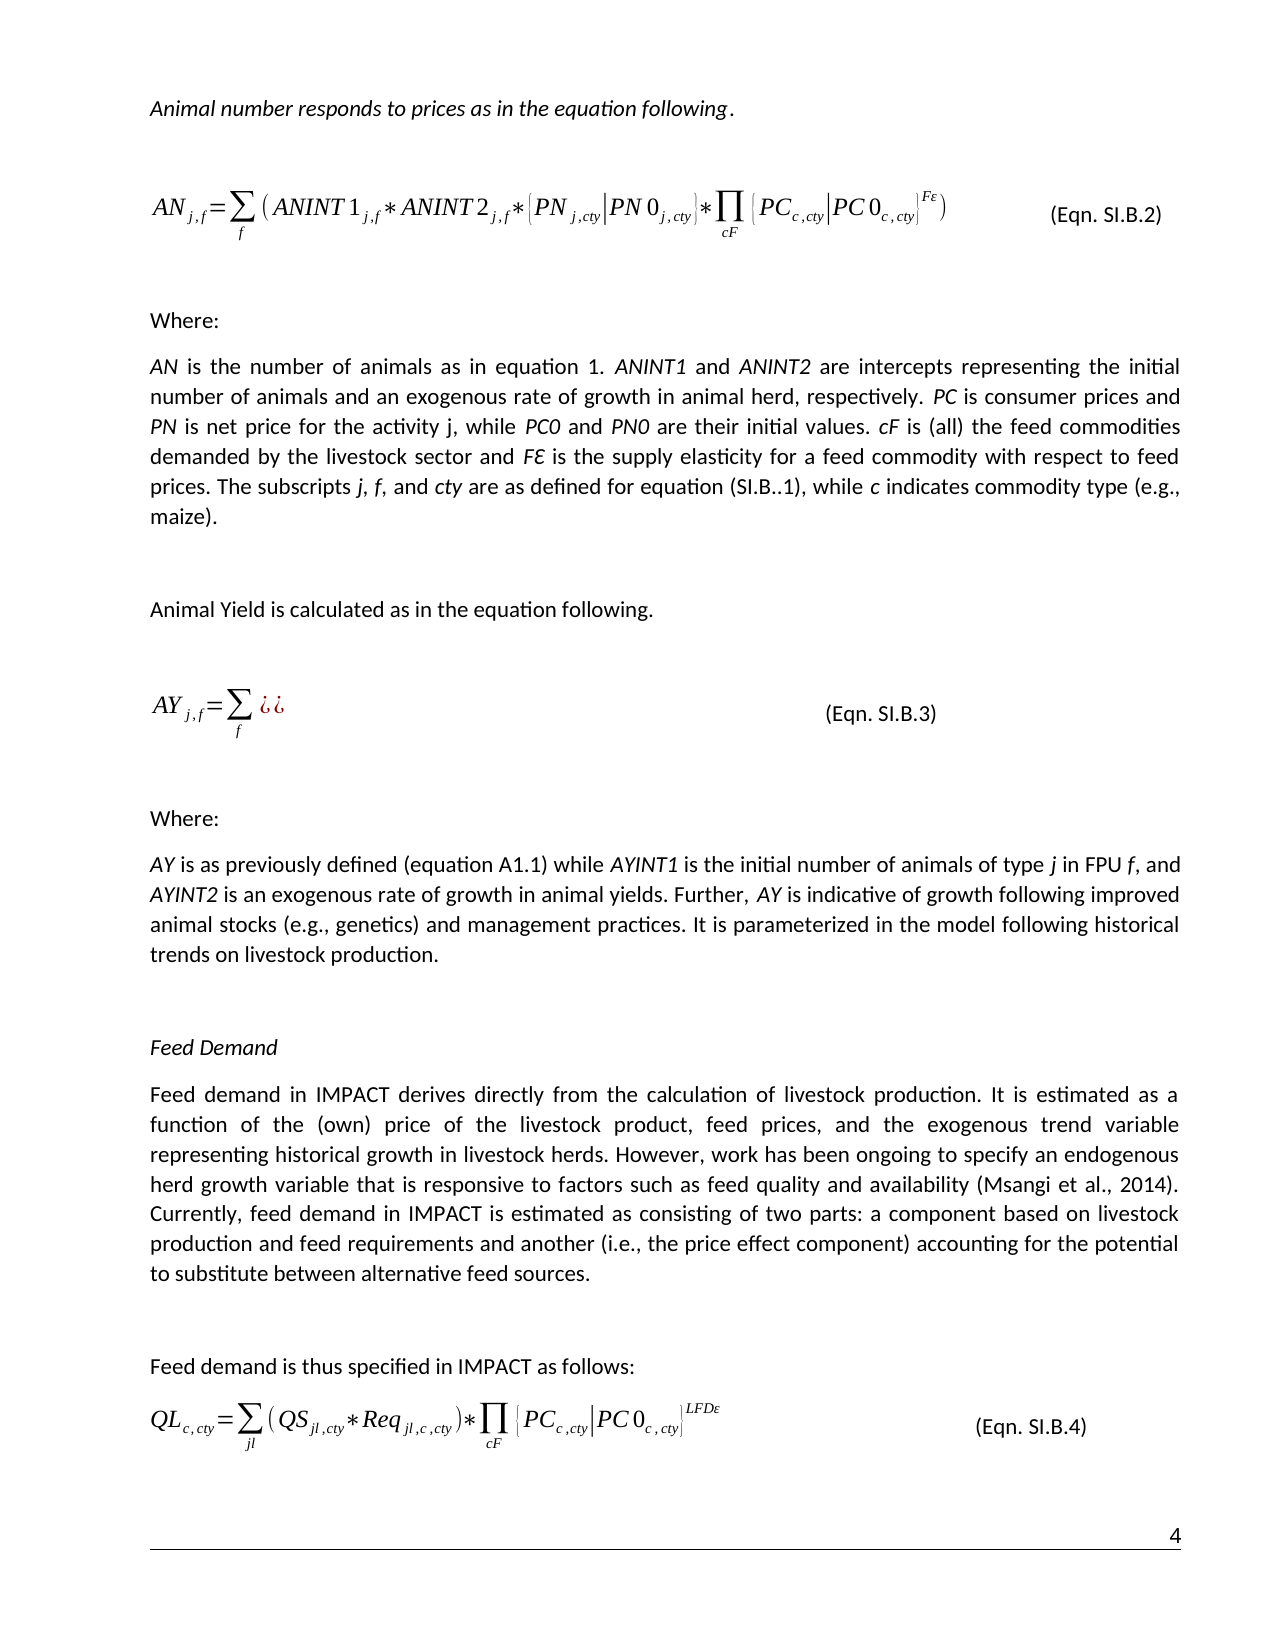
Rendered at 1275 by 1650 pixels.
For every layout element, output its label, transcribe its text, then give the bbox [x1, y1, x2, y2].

text Feed demand in IMPACT derives directly from the calculation of livestock production. It is estimated as a function of the (own) price of the livestock product, feed prices, and the exogenous trend variable representing historical growth in livestock herds. However, work has been ongoing to specify an endogenous herd growth variable that is responsive to factors such as feed quality and availability (Msangi et al., 2014). Currently, feed demand in IMPACT is estimated as consisting of two parts: a component based on livestock production and feed requirements and another (i.e., the price effect component) accounting for the potential to substitute between alternative feed sources. [150, 1080, 1181, 1287]
text (Eqn. SI.B.2) [150, 187, 1181, 241]
text Where: [150, 804, 1181, 832]
text (Eqn. SI.B.4) [150, 1399, 1181, 1453]
text AN is the number of animals as in equation 1. ANINT1 and ANINT2 are intercepts representing the initial number of animals and an exogenous rate of growth in animal herd, respectively. PC is consumer prices and PN is net price for the activity j, while PC0 and PN0 are their initial values. cF is (all) the feed commodities demanded by the livestock sector and FƐ is the supply elasticity for a feed commodity with respect to feed prices. The subscripts j, f, and cty are as defined for equation (SI.B..1), while c indicates commodity type (e.g., maize). [150, 352, 1181, 530]
text Animal Yield is calculated as in the equation following. [150, 595, 1181, 623]
text AY is as previously defined (equation A1.1) while AYINT1 is the initial number of animals of type j in FPU f, and AYINT2 is an exogenous rate of growth in animal yields. Further, AY is indicative of growth following improved animal stocks (e.g., genetics) and management practices. It is parameterized in the model following historical trends on livestock production. [150, 851, 1181, 968]
text Animal number responds to prices as in the equation following. [150, 94, 1181, 122]
text Feed demand is thus specified in IMPACT as follows: [150, 1352, 1181, 1381]
text Feed Demand [150, 1033, 1181, 1061]
text (Eqn. SI.B.3) [150, 688, 1181, 739]
text Where: [150, 306, 1181, 334]
